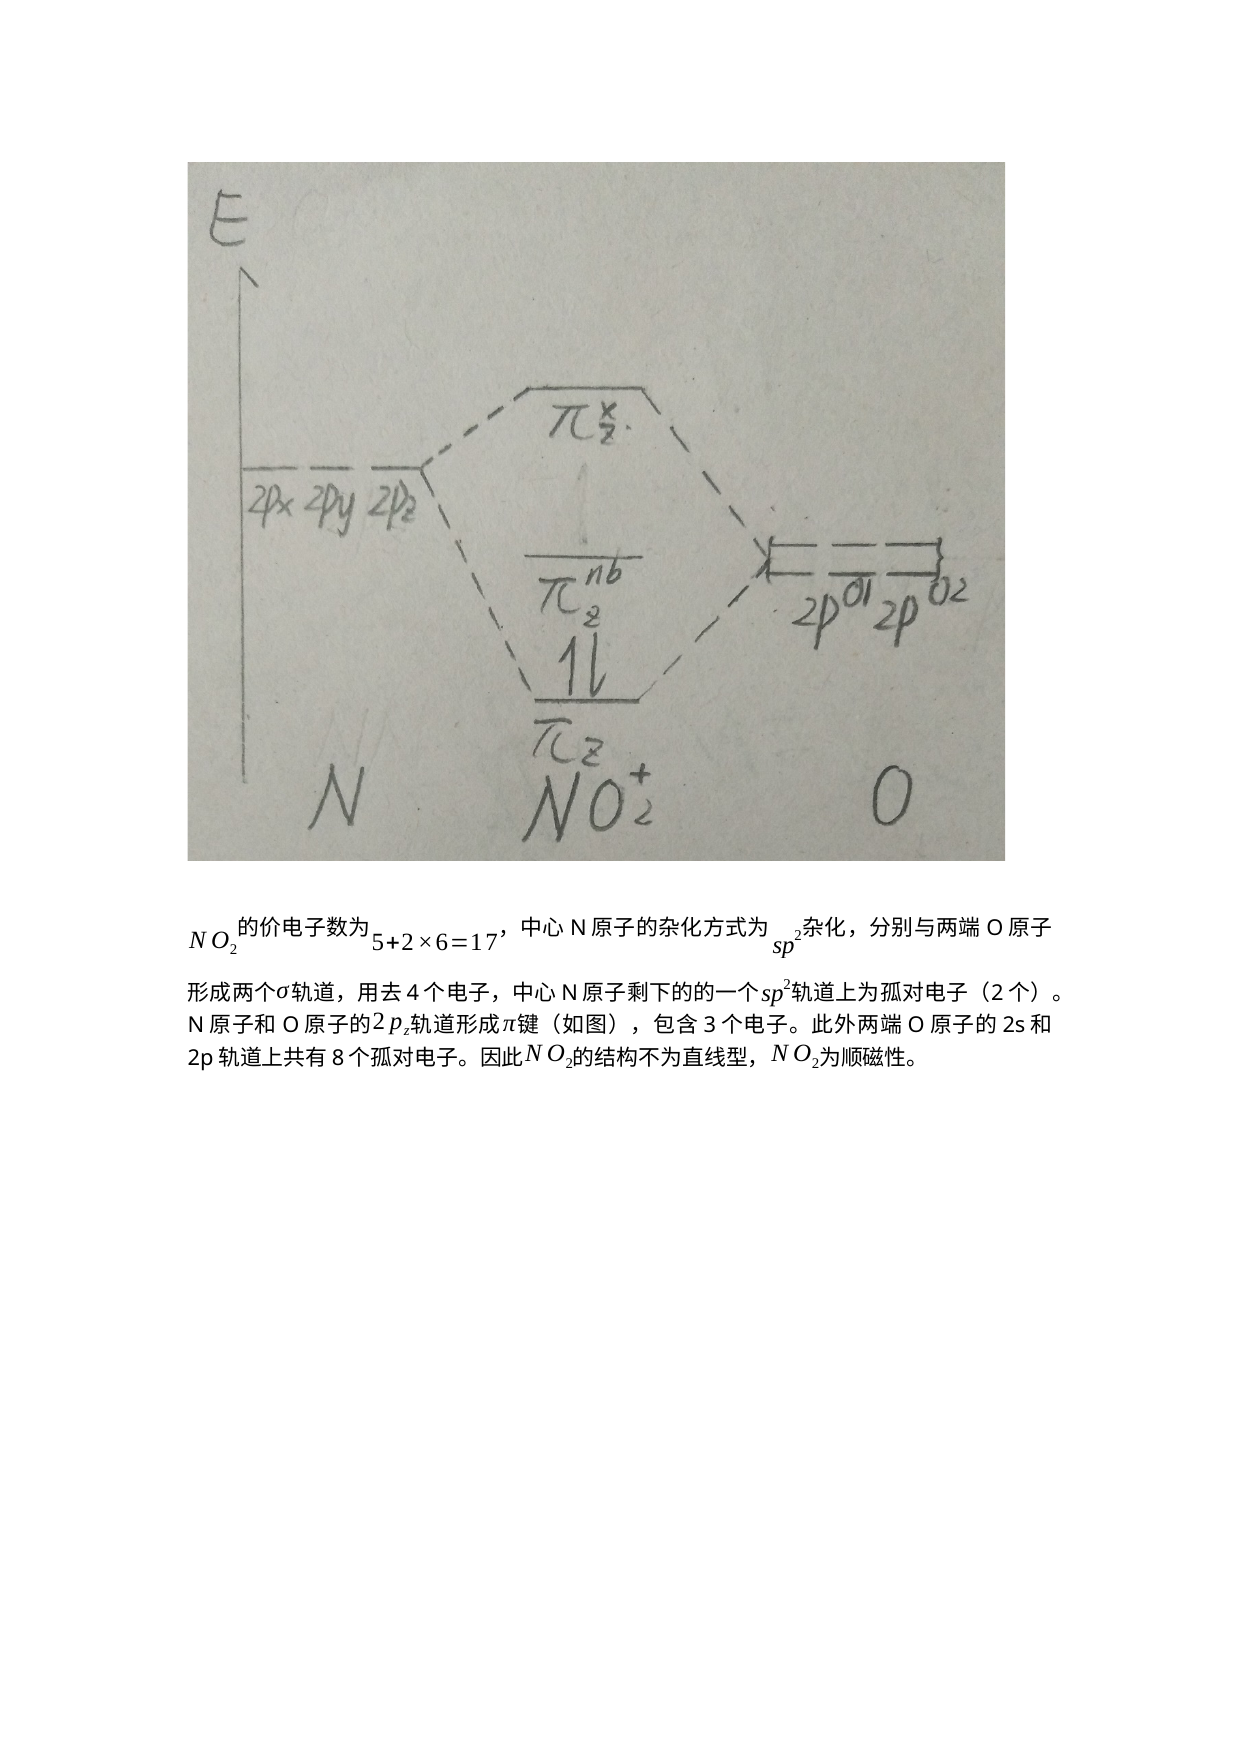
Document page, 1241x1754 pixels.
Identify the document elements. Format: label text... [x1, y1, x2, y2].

text 的价电子数为，中心N原子的杂化方式为杂化，分别与两端O原子形成两个轨道，用去4个电子，中心N原子剩下的的一个轨道上为孤对电子（2个）。N原子和O原子的轨道形成键（如图），包含3个电子。此外两端O原子的2s和2p轨道上共有8个孤对电子。因此的结构不为直线型，为顺磁性。 [187, 909, 1053, 1072]
picture [187, 162, 1006, 861]
